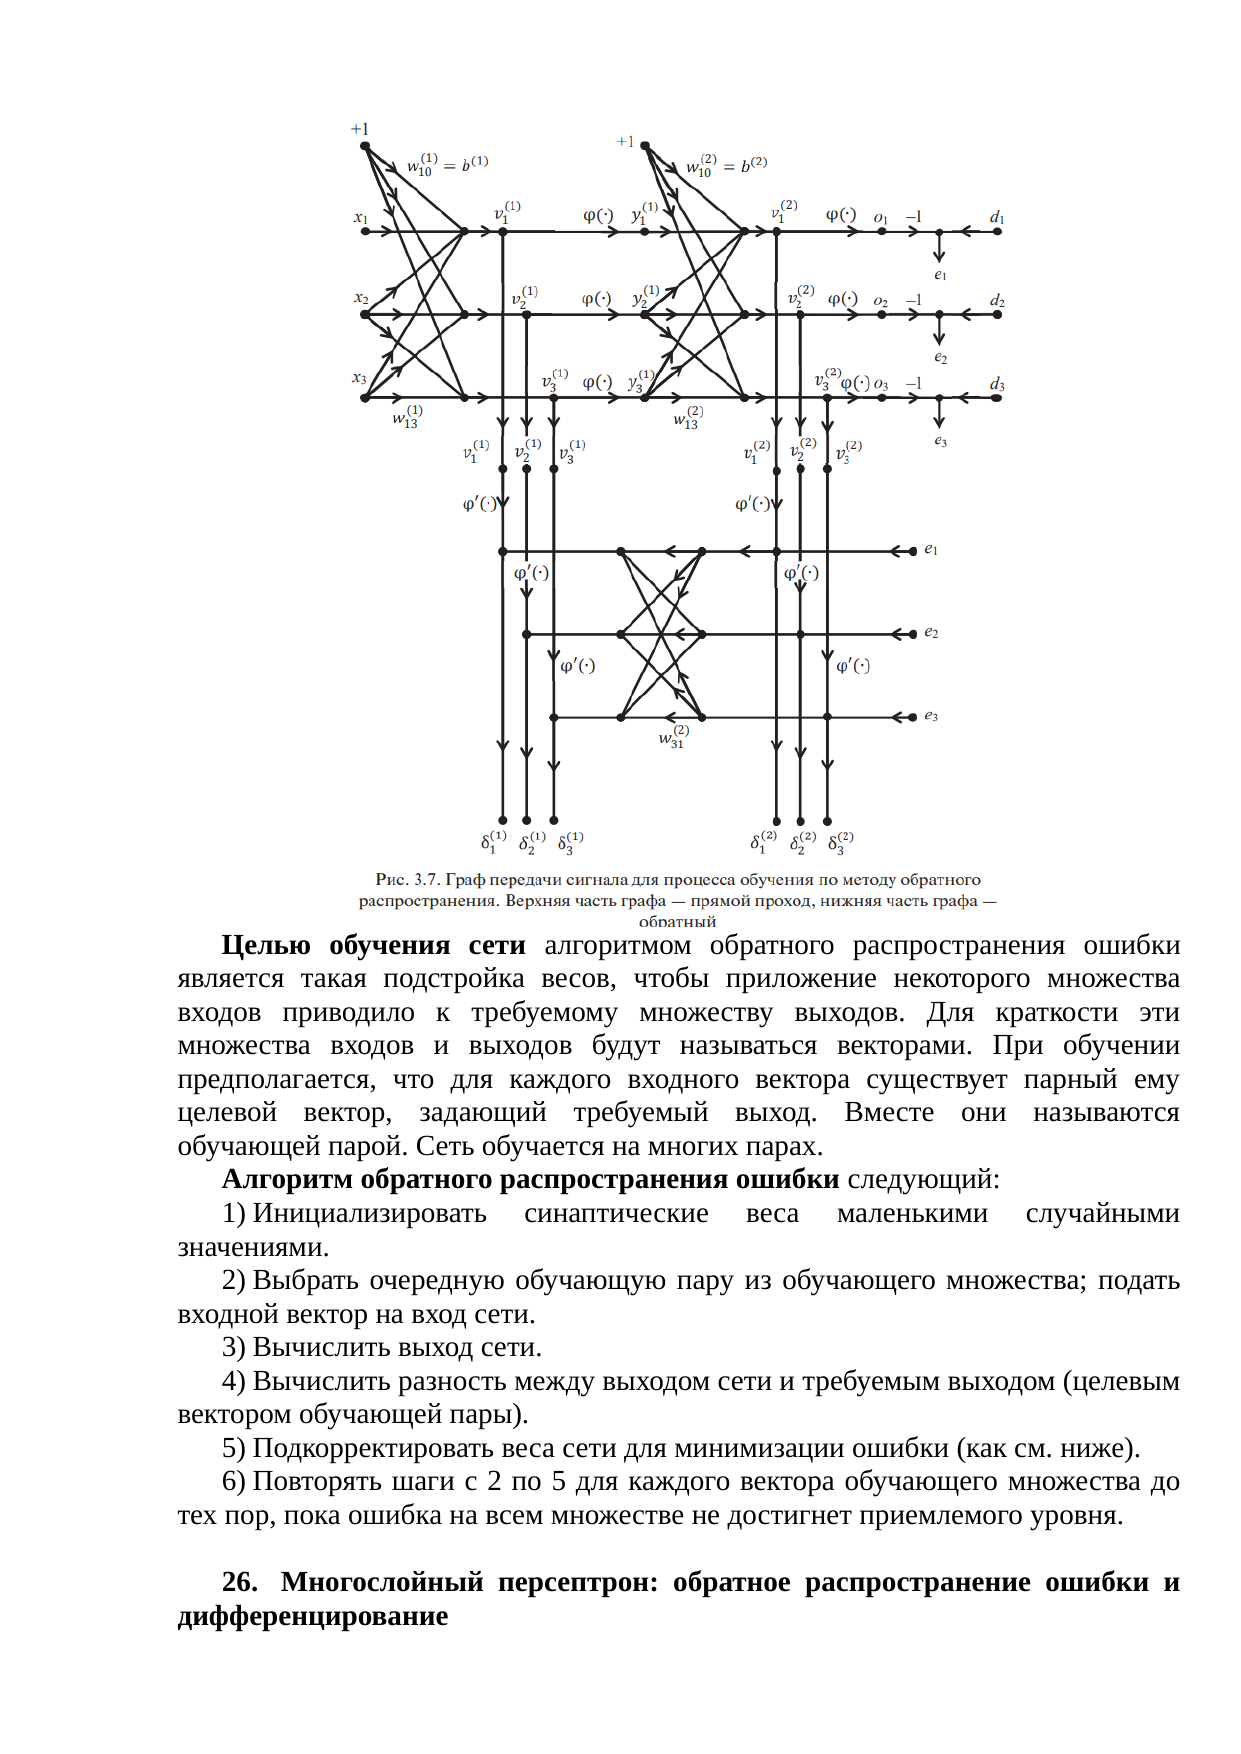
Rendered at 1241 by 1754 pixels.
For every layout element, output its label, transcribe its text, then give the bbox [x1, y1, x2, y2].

text Алгоритм обратного распространения ошибки следующий: [177, 1162, 1181, 1195]
picture [299, 118, 1059, 927]
list Выбрать очередную обучающую пару из обучающего множества; подать входной вектор на вход сети. [177, 1262, 1181, 1329]
list Инициализировать синаптические веса маленькими случайными значениями. [177, 1195, 1181, 1262]
list Подкорректировать веса сети для минимизации ошибки (как см. ниже). [177, 1430, 1181, 1463]
list Повторять шаги с 2 по 5 для каждого вектора обучающего множества до тех пор, пока ошибка на всем множестве не достигнет приемлемого уровня. [177, 1463, 1181, 1531]
list Многослойный персептрон: обратное распространение ошибки и дифференцирование [177, 1564, 1181, 1631]
text Целью обучения сети алгоритмом обратного распространения ошибки является такая подстройка весов, чтобы приложение некоторого множества входов приводило к требуемому множеству выходов. Для краткости эти множества входов и выходов будут называться векторами. При обучении предполагается, что для каждого входного вектора существует парный ему целевой вектор, задающий требуемый выход. Вместе они называются обучающей парой. Сеть обучается на многих парах. [177, 927, 1181, 1162]
list Вычислить выход сети. [177, 1329, 1181, 1363]
list Вычислить разность между выходом сети и требуемым выходом (целевым вектором обучающей пары). [177, 1363, 1181, 1430]
